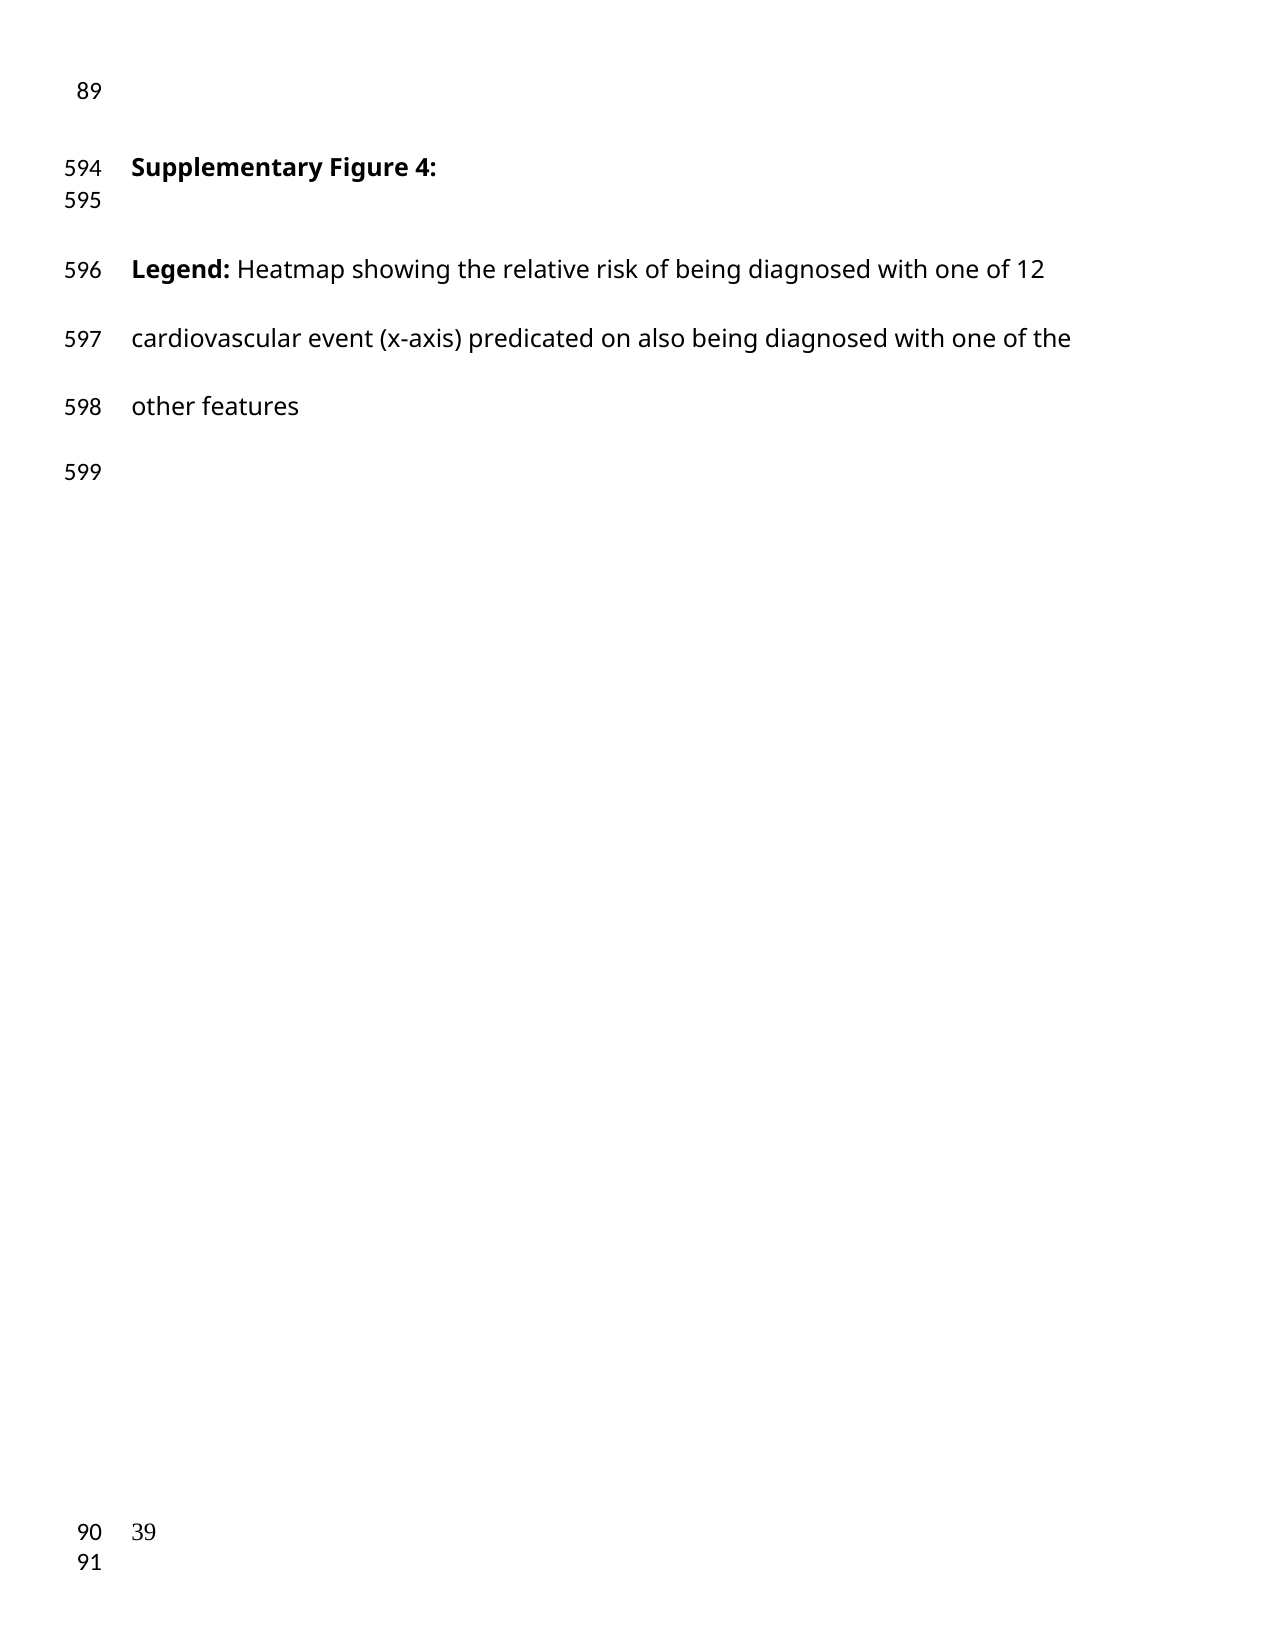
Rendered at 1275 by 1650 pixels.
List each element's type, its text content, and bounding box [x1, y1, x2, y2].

text Legend: Heatmap showing the relative risk of being diagnosed with one of 12 cardiovascular event (x-axis) predicated on also being diagnosed with one of the other features [131, 252, 1125, 422]
text Supplementary Figure 4: [131, 150, 1125, 184]
